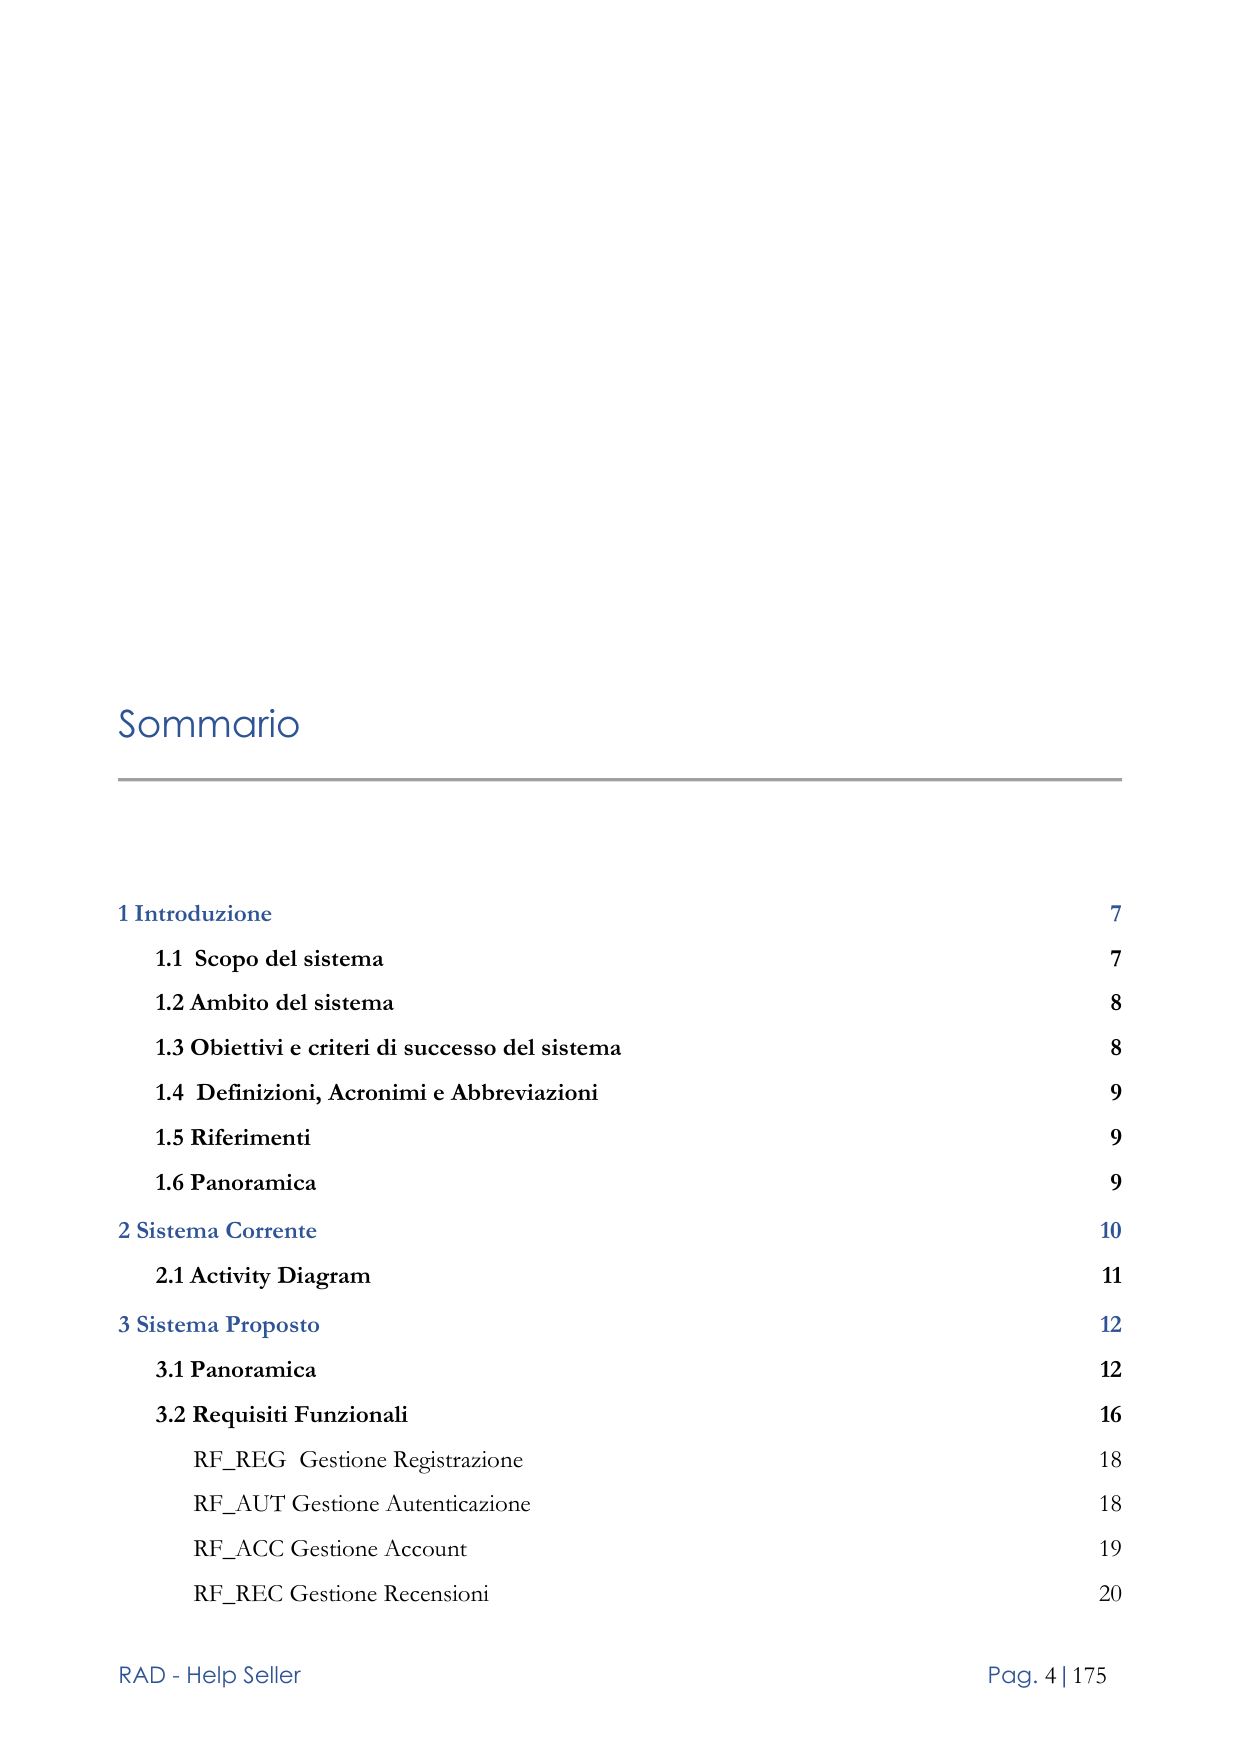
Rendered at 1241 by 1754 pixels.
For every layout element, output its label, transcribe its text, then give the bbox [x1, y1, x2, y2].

text Sommario [118, 695, 1122, 749]
